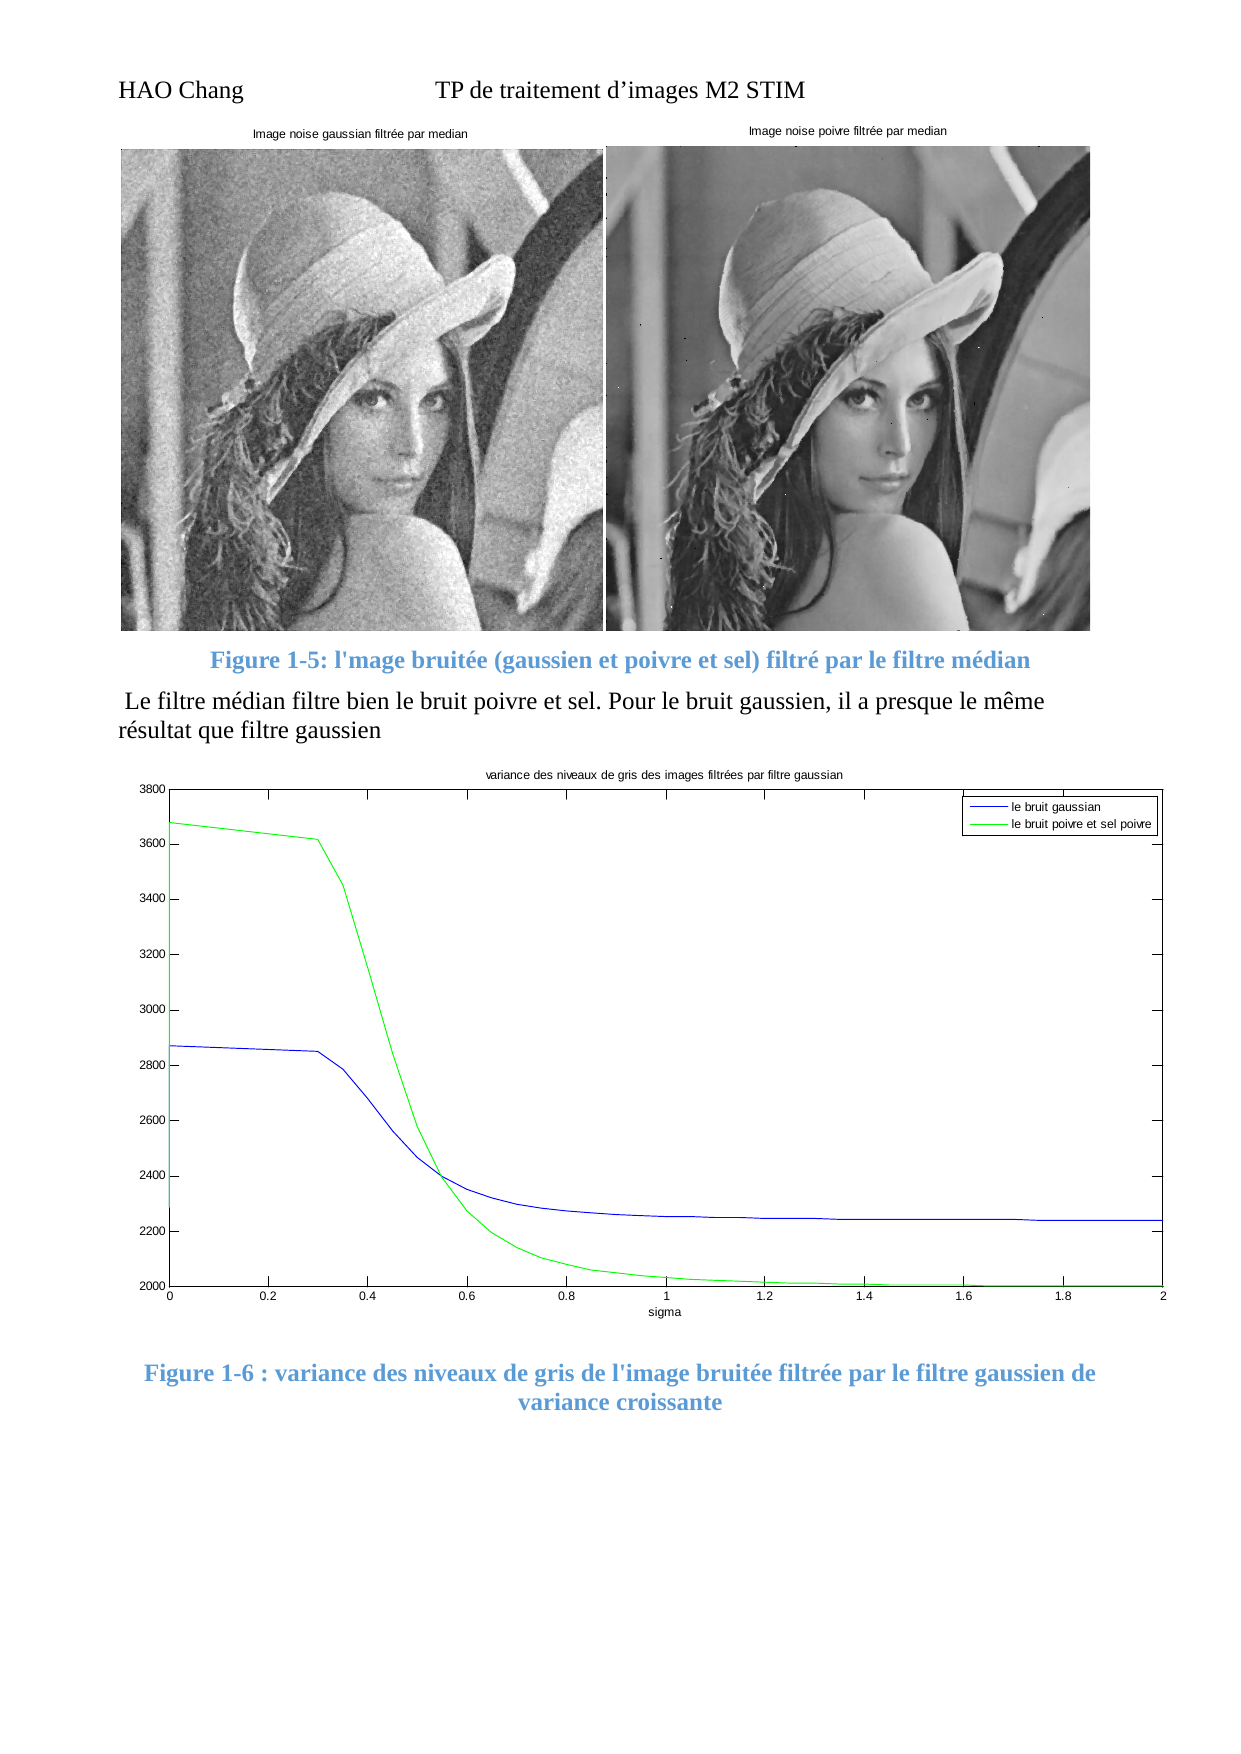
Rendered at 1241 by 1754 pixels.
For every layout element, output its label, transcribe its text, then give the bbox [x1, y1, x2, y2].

text Le filtre médian filtre bien le bruit poivre et sel. Pour le bruit gaussien, il a presque le même résultat que filtre gaussien [118, 686, 1122, 744]
text Figure 1-6 : variance des niveaux de gris de l'image bruitée filtrée par le filtre gaussien de variance croissante [118, 1358, 1122, 1415]
text Figure 1-5: l'mage bruitée (gaussien et poivre et sel) filtré par le filtre médian [118, 645, 1122, 674]
